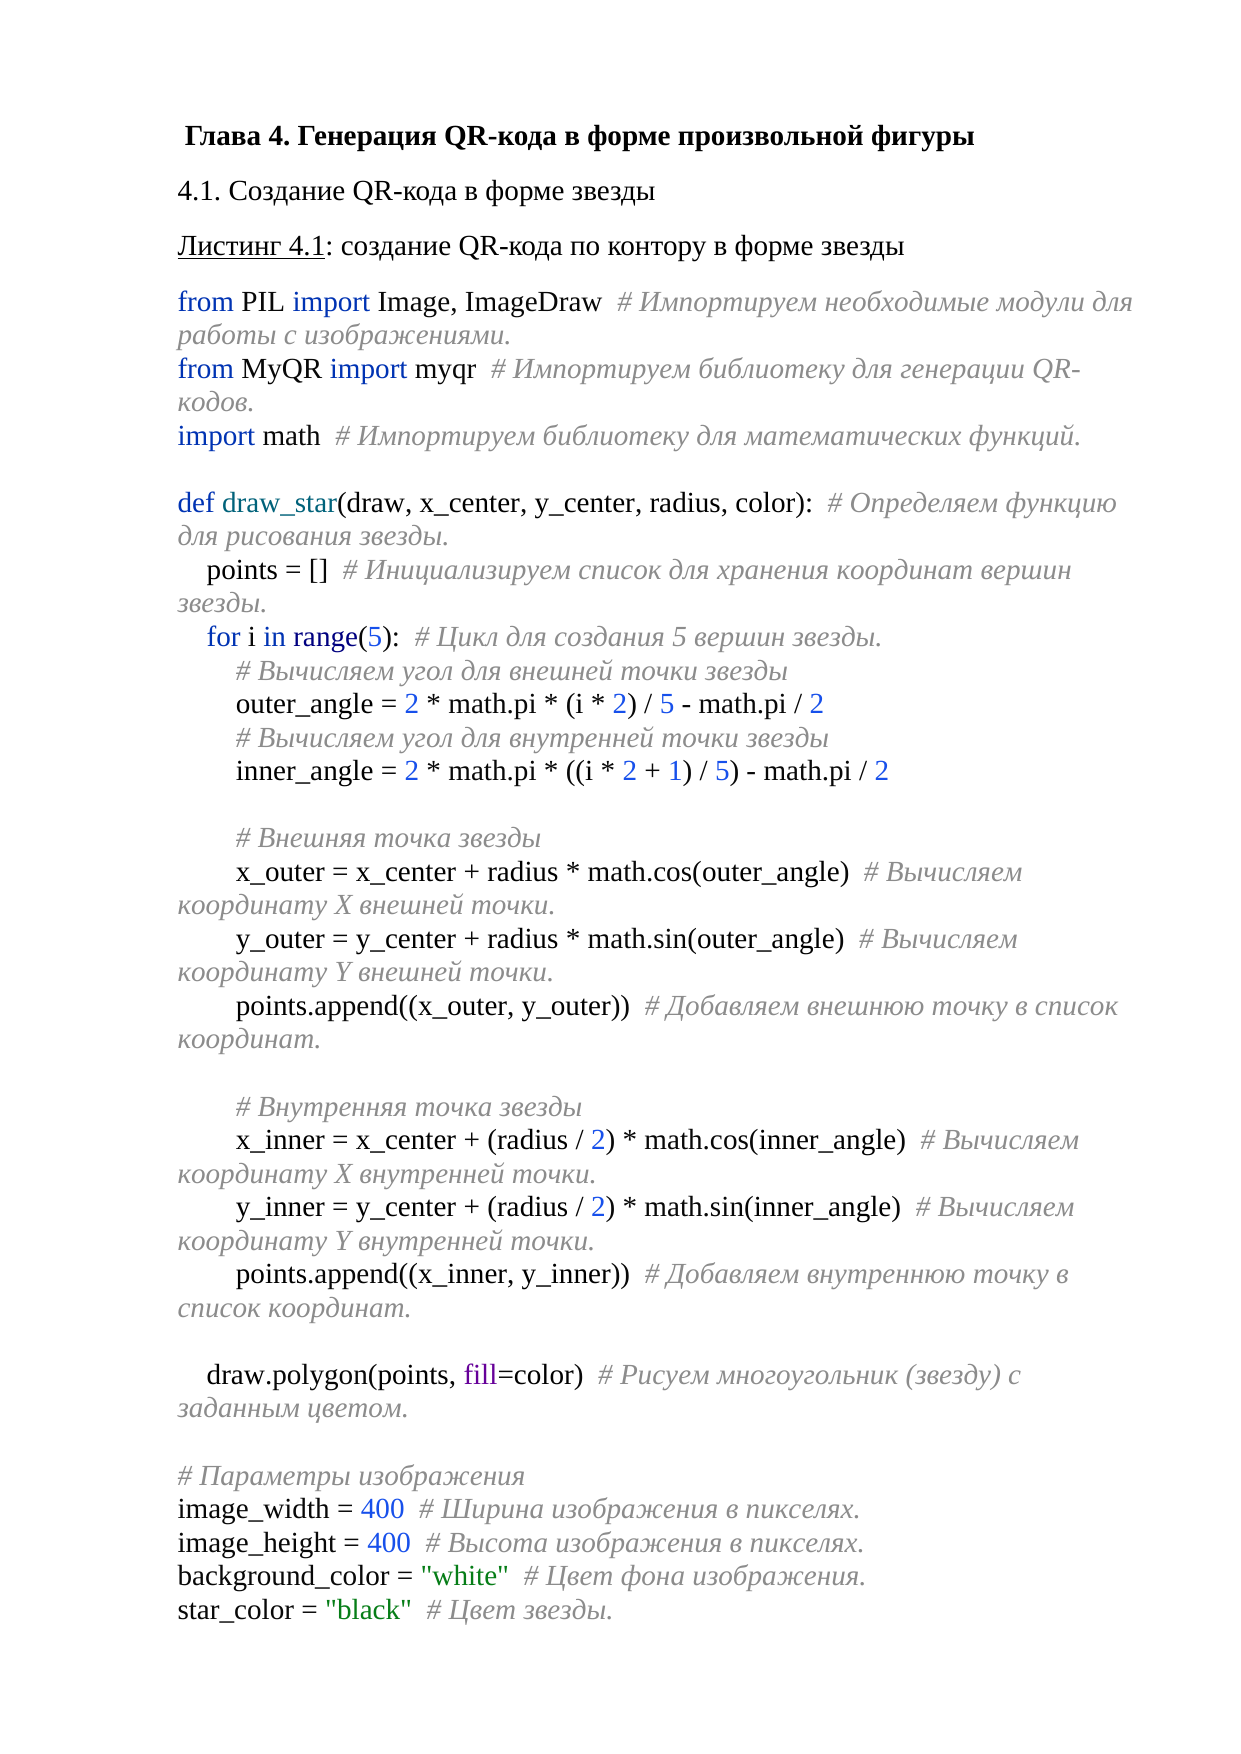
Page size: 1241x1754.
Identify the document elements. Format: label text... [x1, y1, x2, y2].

text Листинг 4.1: создание QR-кода по контору в форме звезды [177, 228, 1152, 262]
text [177, 284, 1152, 1625]
text 4.1. Создание QR-кода в форме звезды [177, 173, 1152, 207]
text Глава 4. Генерация QR-кода в форме произвольной фигуры [177, 118, 1152, 152]
